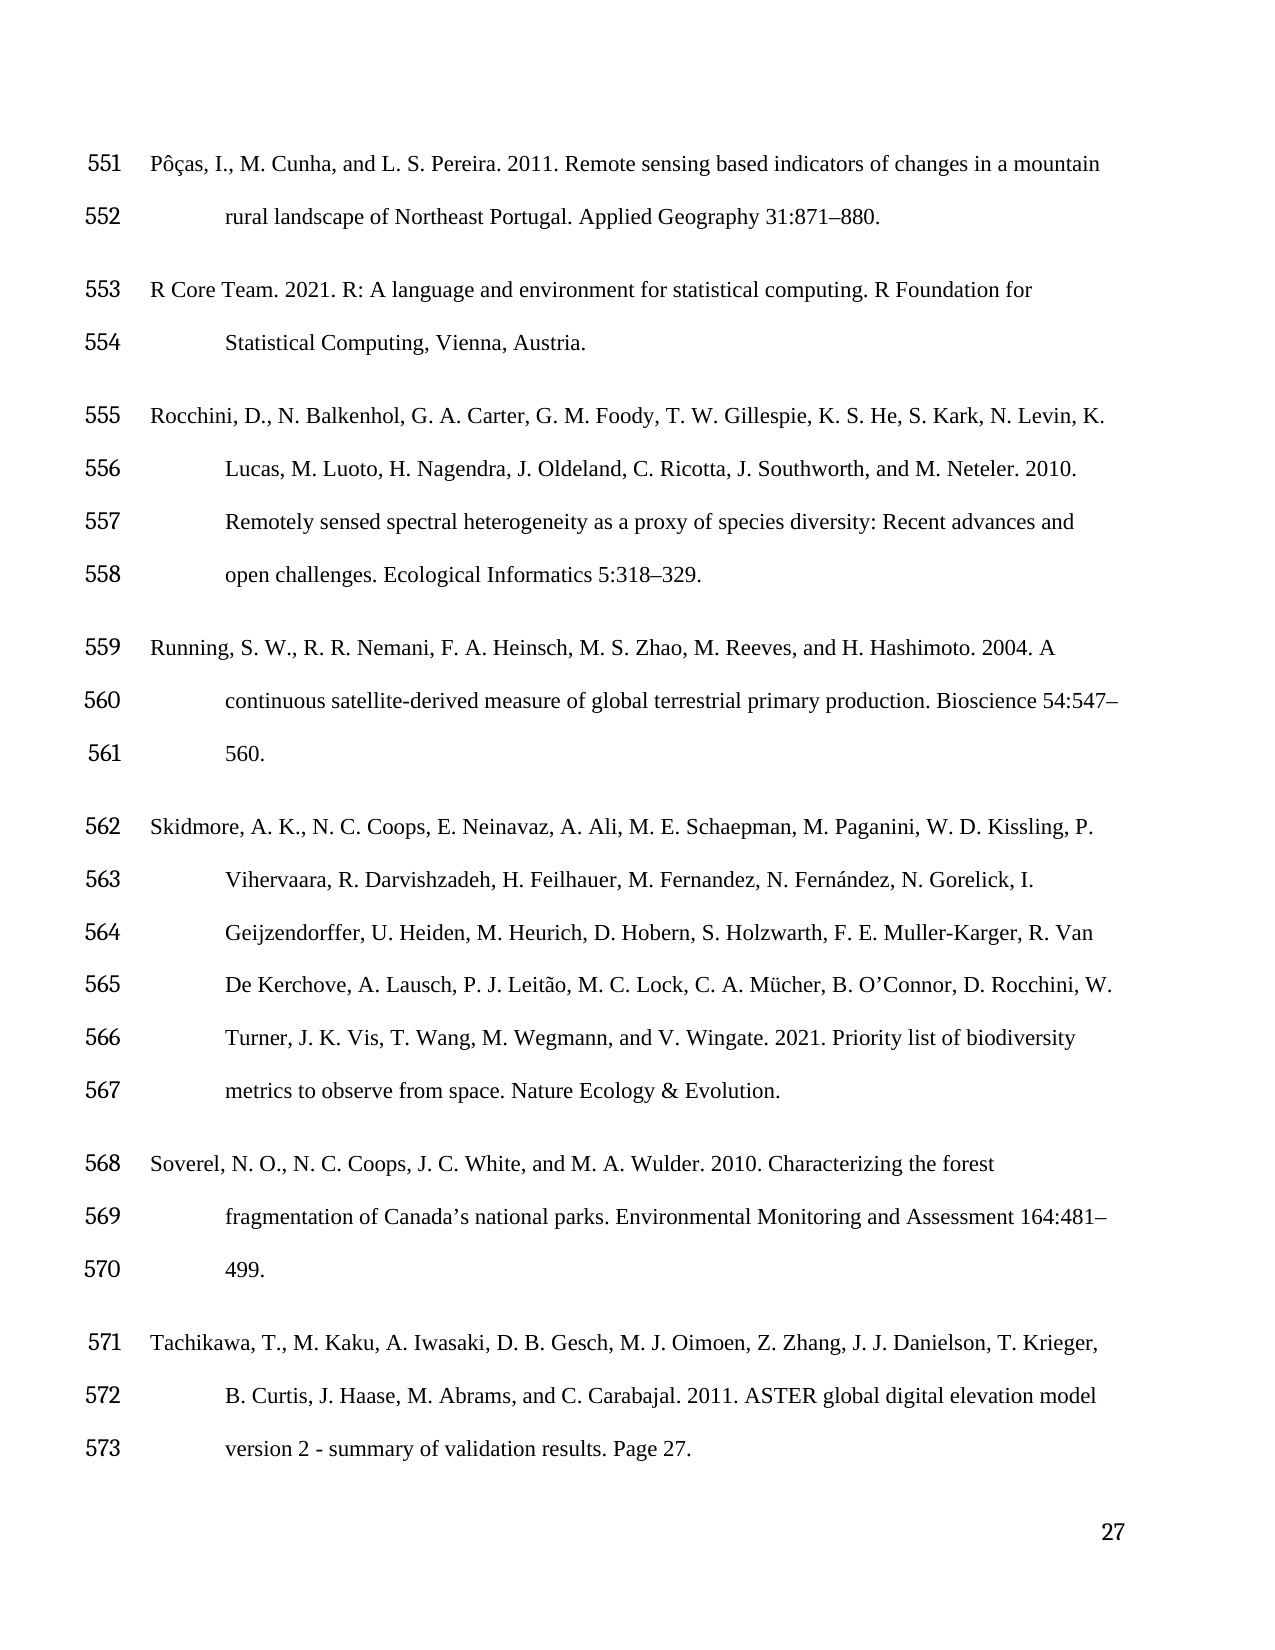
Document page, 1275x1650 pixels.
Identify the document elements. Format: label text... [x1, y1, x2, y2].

text Rocchini, D., N. Balkenhol, G. A. Carter, G. M. Foody, T. W. Gillespie, K. S. He, S. Kark, N. Levin, K. Lucas, M. Luoto, H. Nagendra, J. Oldeland, C. Ricotta, J. Southworth, and M. Neteler. 2010. Remotely sensed spectral heterogeneity as a proxy of species diversity: Recent advances and open challenges. Ecological Informatics 5:318–329. [150, 402, 1125, 587]
text R Core Team. 2021. R: A language and environment for statistical computing. R Foundation for Statistical Computing, Vienna, Austria. [150, 276, 1125, 355]
text Running, S. W., R. R. Nemani, F. A. Heinsch, M. S. Zhao, M. Reeves, and H. Hashimoto. 2004. A continuous satellite-derived measure of global terrestrial primary production. Bioscience 54:547–560. [150, 634, 1125, 766]
text Pôças, I., M. Cunha, and L. S. Pereira. 2011. Remote sensing based indicators of changes in a mountain rural landscape of Northeast Portugal. Applied Geography 31:871–880. [150, 150, 1125, 229]
text Skidmore, A. K., N. C. Coops, E. Neinavaz, A. Ali, M. E. Schaepman, M. Paganini, W. D. Kissling, P. Vihervaara, R. Darvishzadeh, H. Feilhauer, M. Fernandez, N. Fernández, N. Gorelick, I. Geijzendorffer, U. Heiden, M. Heurich, D. Hobern, S. Holzwarth, F. E. Muller-Karger, R. Van De Kerchove, A. Lausch, P. J. Leitão, M. C. Lock, C. A. Mücher, B. O’Connor, D. Rocchini, W. Turner, J. K. Vis, T. Wang, M. Wegmann, and V. Wingate. 2021. Priority list of biodiversity metrics to observe from space. Nature Ecology & Evolution. [150, 813, 1125, 1103]
text Tachikawa, T., M. Kaku, A. Iwasaki, D. B. Gesch, M. J. Oimoen, Z. Zhang, J. J. Danielson, T. Krieger, B. Curtis, J. Haase, M. Abrams, and C. Carabajal. 2011. ASTER global digital elevation model version 2 - summary of validation results. Page 27. [150, 1329, 1125, 1461]
text Soverel, N. O., N. C. Coops, J. C. White, and M. A. Wulder. 2010. Characterizing the forest fragmentation of Canada’s national parks. Environmental Monitoring and Assessment 164:481–499. [150, 1150, 1125, 1282]
